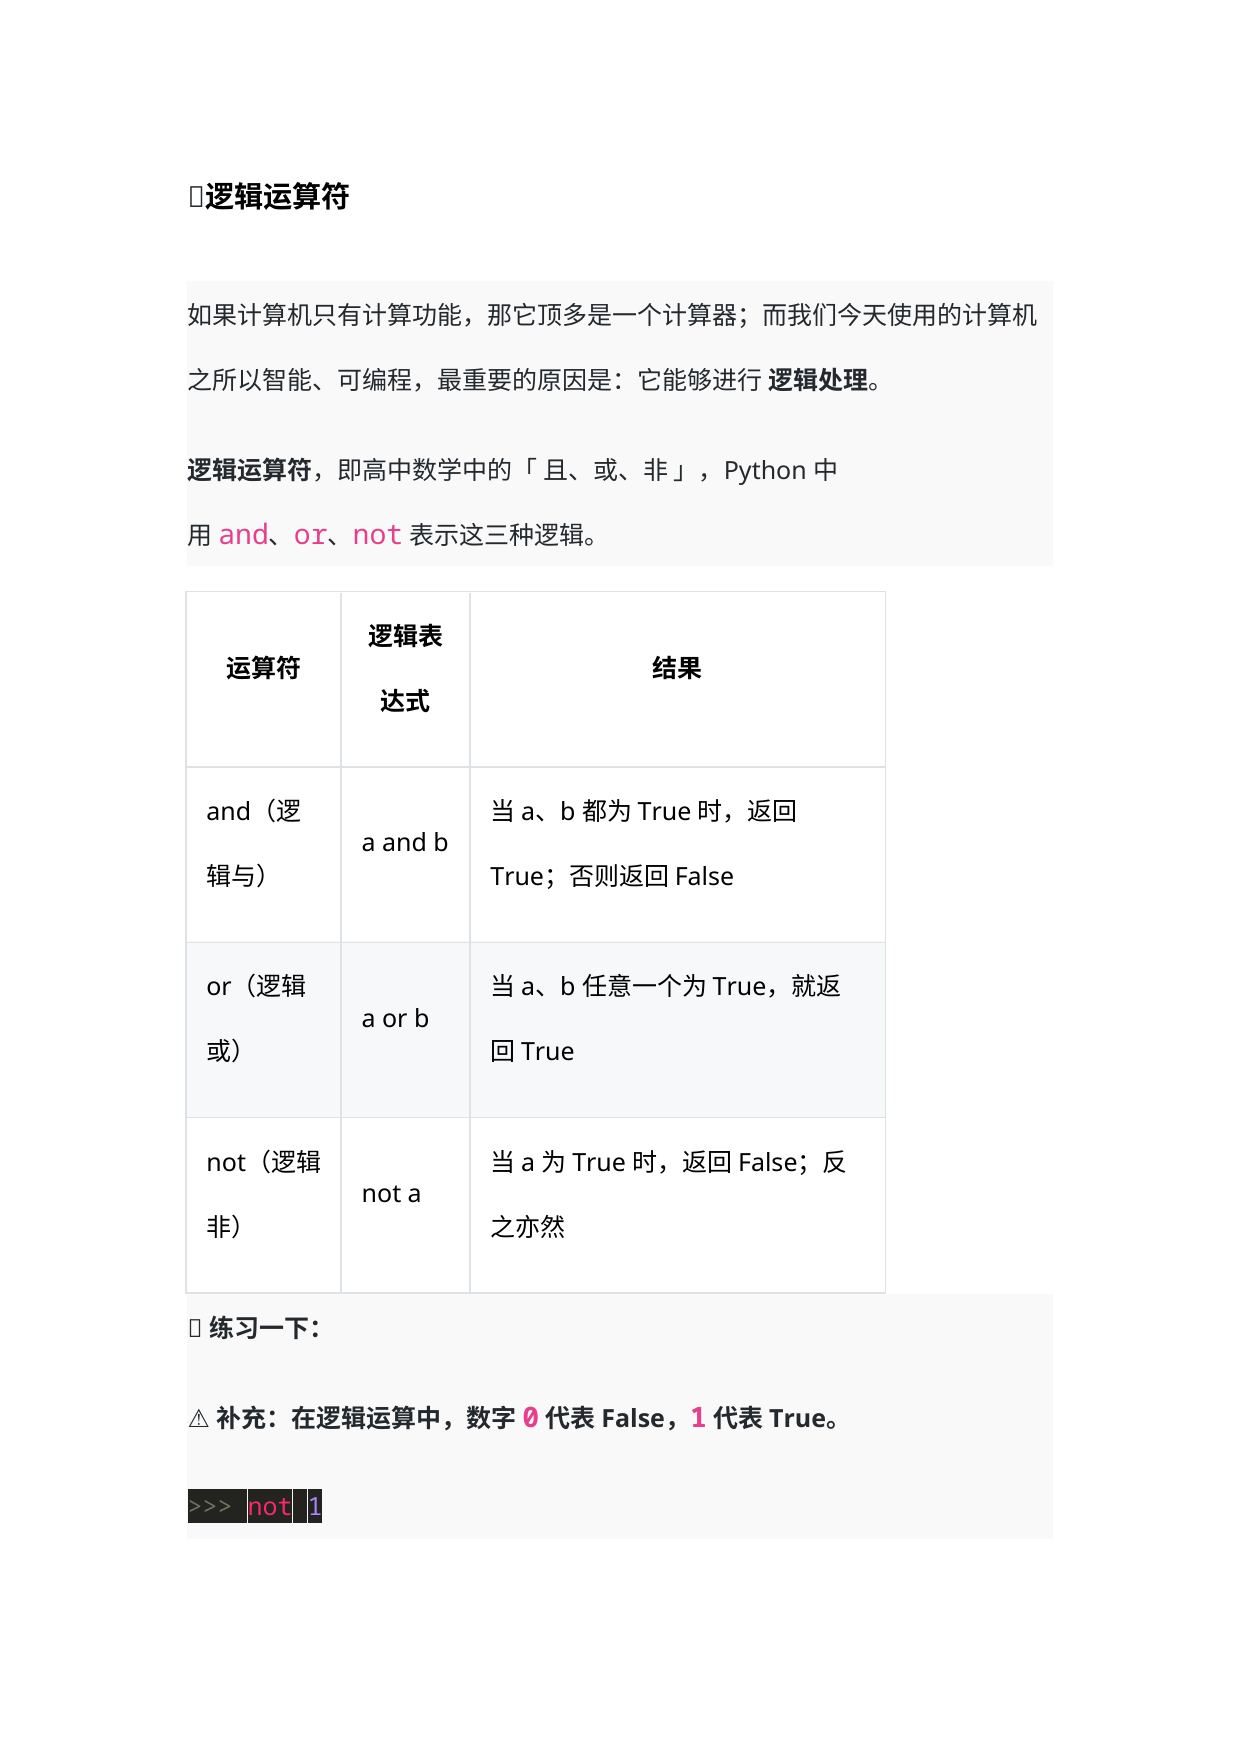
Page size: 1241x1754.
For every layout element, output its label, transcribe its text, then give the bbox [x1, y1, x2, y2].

subtitle 💡逻辑运算符 [187, 162, 1053, 227]
text 如果计算机只有计算功能，那它顶多是一个计算器；而我们今天使用的计算机之所以智能、可编程，最重要的原因是：它能够进行 逻辑处理。 [187, 281, 1053, 411]
text 🔥 练习一下： [187, 1294, 1053, 1359]
table_cell 当 a、b 都为 True 时，返回 True；否则返回 False [471, 768, 885, 941]
text >>> not 1 [187, 1474, 1053, 1539]
table_cell not a [342, 1118, 469, 1292]
table_header 运算符 [187, 592, 341, 766]
text ⚠️ 补充：在逻辑运算中，数字 0 代表 False，1 代表 True。 [187, 1384, 1053, 1449]
text 逻辑运算符，即高中数学中的「 且、或、非 」，Python 中用 and、or、not 表示这三种逻辑。 [187, 436, 1053, 566]
table_cell a and b [342, 768, 469, 941]
table_header 结果 [471, 592, 885, 766]
table_cell or（逻辑或） [187, 943, 340, 1117]
table_cell 当 a、b 任意一个为 True，就返回 True [471, 943, 885, 1117]
table_cell not（逻辑非） [187, 1118, 340, 1292]
table_cell and（逻辑与） [187, 768, 340, 941]
table_cell a or b [342, 943, 469, 1117]
table_cell 当 a 为 True 时，返回 False；反之亦然 [471, 1118, 885, 1292]
table_header 逻辑表达式 [342, 592, 470, 766]
